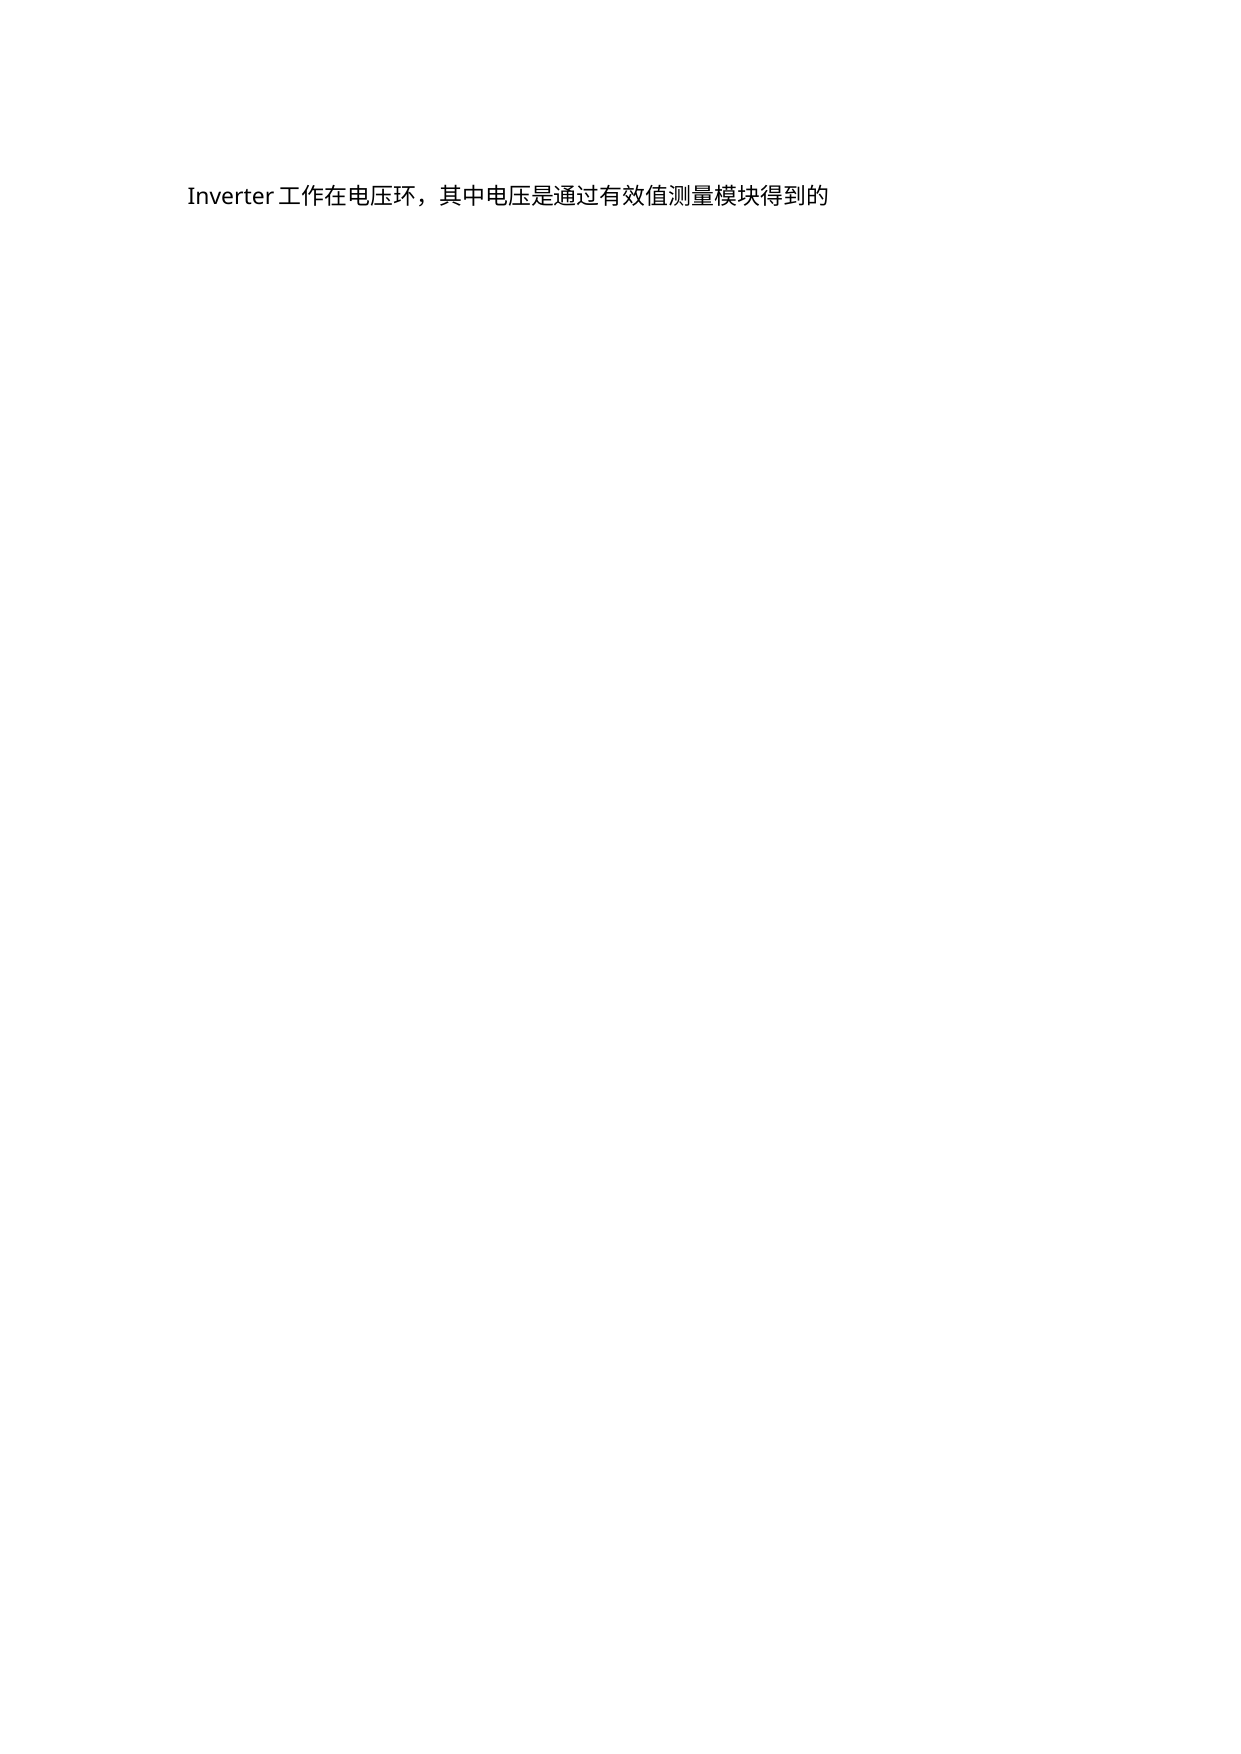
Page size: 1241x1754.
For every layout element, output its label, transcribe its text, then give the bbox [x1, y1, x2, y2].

text Inverter工作在电压环，其中电压是通过有效值测量模块得到的 [187, 162, 1053, 227]
